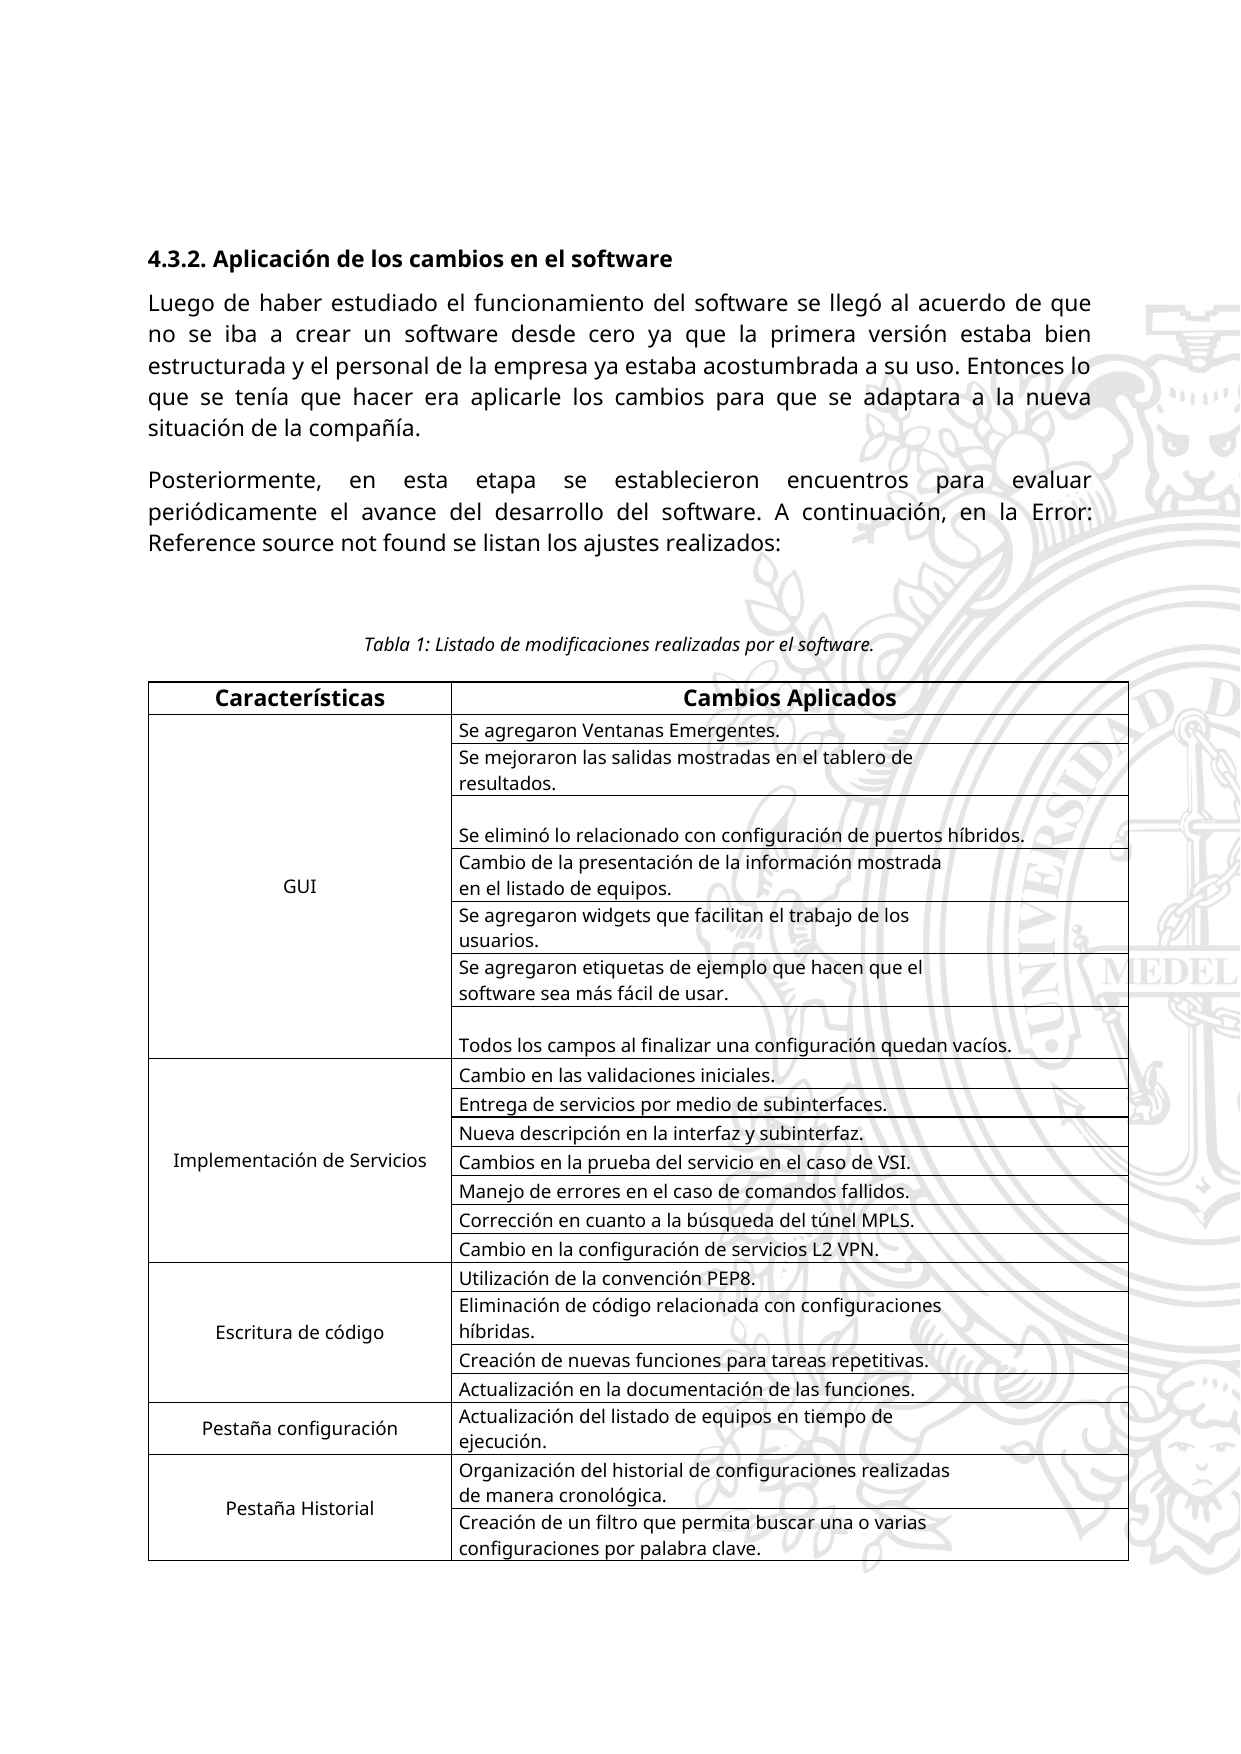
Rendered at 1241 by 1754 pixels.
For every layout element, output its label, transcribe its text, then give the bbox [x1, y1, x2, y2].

table_cell Utilización de la convención PEP8. [452, 1263, 1128, 1291]
table_header Cambios Aplicados [452, 683, 1128, 714]
table_cell Corrección en cuanto a la búsqueda del túnel MPLS. [452, 1205, 1128, 1233]
table_cell Actualización del listado de equipos en tiempo de ejecución. [452, 1403, 1128, 1454]
table_cell Se agregaron etiquetas de ejemplo que hacen que el software sea más fácil de usar. [452, 954, 1128, 1006]
table_cell Todos los campos al finalizar una configuración quedan vacíos. [452, 1007, 1128, 1058]
table_cell Se mejoraron las salidas mostradas en el tablero de resultados. [452, 744, 1128, 795]
table_cell Cambio en la configuración de servicios L2 VPN. [452, 1234, 1128, 1262]
text Luego de haber estudiado el funcionamiento del software se llegó al acuerdo de que no se iba a crear un software desde cero ya que la primera versión estaba bien estructurada y el personal de la empresa ya estaba acostumbrada a su uso. Entonces lo que se tenía que hacer era aplicarle los cambios para que se adaptara a la nueva situación de la compañía. [148, 287, 1092, 443]
table_cell Organización del historial de configuraciones realizadas de manera cronológica. [452, 1455, 1128, 1508]
table_cell Escritura de código [149, 1263, 451, 1402]
table_header Características [149, 683, 451, 714]
table_cell Actualización en la documentación de las funciones. [452, 1374, 1128, 1402]
table_cell Se eliminó lo relacionado con configuración de puertos híbridos. [452, 796, 1128, 848]
table_cell Cambio de la presentación de la información mostrada en el listado de equipos. [452, 849, 1128, 901]
table_cell Entrega de servicios por medio de subinterfaces. [452, 1089, 1128, 1116]
table_cell Implementación de Servicios [149, 1059, 451, 1262]
table_cell Se agregaron Ventanas Emergentes. [452, 715, 1128, 743]
picture [0, 234, 1241, 1616]
table_cell Eliminación de código relacionada con configuraciones híbridas. [452, 1292, 1128, 1343]
table_cell Cambios en la prueba del servicio en el caso de VSI. [452, 1147, 1128, 1174]
table_cell Se agregaron widgets que facilitan el trabajo de los usuarios. [452, 902, 1128, 953]
table_cell Creación de un filtro que permita buscar una o varias configuraciones por palabra clave. [452, 1509, 1128, 1560]
subtitle Aplicación de los cambios en el software [148, 243, 1092, 274]
table_cell Pestaña configuración [149, 1403, 451, 1454]
table_cell GUI [149, 715, 451, 1058]
table_cell Cambio en las validaciones iniciales. [452, 1059, 1128, 1087]
table_cell Creación de nuevas funciones para tareas repetitivas. [452, 1345, 1128, 1372]
table_cell Pestaña Historial [149, 1455, 451, 1560]
table_cell Manejo de errores en el caso de comandos fallidos. [452, 1176, 1128, 1204]
table_cell Nueva descripción en la interfaz y subinterfaz. [452, 1118, 1128, 1146]
